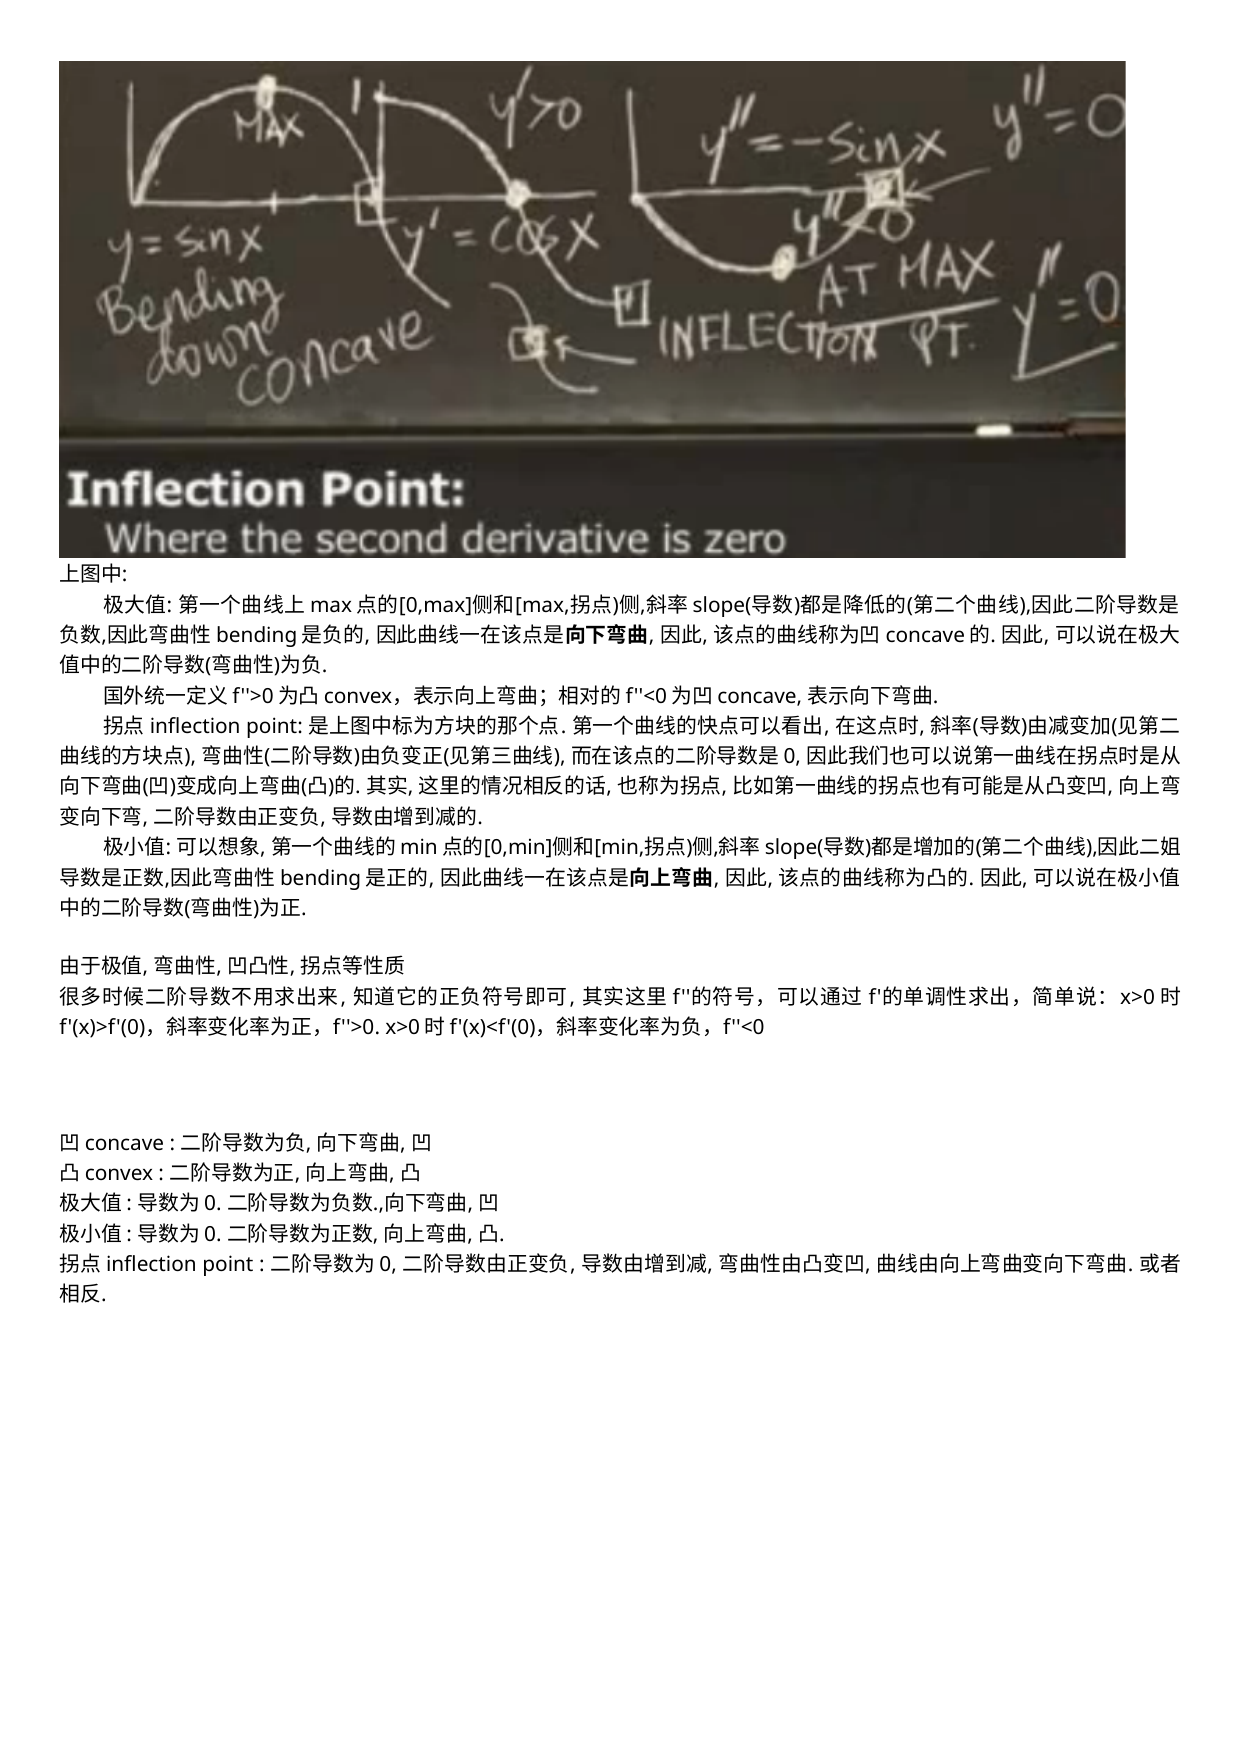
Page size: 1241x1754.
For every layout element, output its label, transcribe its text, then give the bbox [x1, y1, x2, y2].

text 上图中: [59, 558, 1181, 588]
text 凸 convex : 二阶导数为正, 向上弯曲, 凸 [59, 1156, 1181, 1187]
text 极小值 : 导数为0. 二阶导数为正数, 向上弯曲, 凸. [59, 1217, 1181, 1247]
text 由于极值, 弯曲性, 凹凸性, 拐点等性质 [59, 950, 1181, 980]
text 极大值: 第一个曲线上max点的[0,max]侧和[max,拐点)侧,斜率slope(导数)都是降低的(第二个曲线),因此二阶导数是负数,因此弯曲性bending是负的, 因此曲线一在该点是向下弯曲, 因此, 该点的曲线称为凹concave的. 因此, 可以说在极大值中的二阶导数(弯曲性)为负. [59, 588, 1181, 679]
text 很多时候二阶导数不用求出来, 知道它的正负符号即可, 其实这里f''的符号，可以通过f'的单调性求出，简单说：x>0时f'(x)>f'(0)，斜率变化率为正，f''>0. x>0时f'(x)<f'(0)，斜率变化率为负，f''<0 [59, 980, 1181, 1041]
text 凹 concave : 二阶导数为负, 向下弯曲, 凹 [59, 1126, 1181, 1156]
text 极小值: 可以想象, 第一个曲线的min点的[0,min]侧和[min,拐点)侧,斜率slope(导数)都是增加的(第二个曲线),因此二姐导数是正数,因此弯曲性bending是正的, 因此曲线一在该点是向上弯曲, 因此, 该点的曲线称为凸的. 因此, 可以说在极小值中的二阶导数(弯曲性)为正. [59, 830, 1181, 921]
text 极大值 : 导数为0. 二阶导数为负数.,向下弯曲, 凹 [59, 1187, 1181, 1217]
text 国外统一定义f''>0为凸convex，表示向上弯曲；相对的f''<0为凹concave, 表示向下弯曲. [59, 679, 1181, 709]
text 拐点 inflection point: 是上图中标为方块的那个点. 第一个曲线的快点可以看出, 在这点时, 斜率(导数)由减变加(见第二曲线的方块点), 弯曲性(二阶导数)由负变正(见第三曲线), 而在该点的二阶导数是0, 因此我们也可以说第一曲线在拐点时是从向下弯曲(凹)变成向上弯曲(凸)的. 其实, 这里的情况相反的话, 也称为拐点, 比如第一曲线的拐点也有可能是从凸变凹, 向上弯变向下弯, 二阶导数由正变负, 导数由增到减的. [59, 709, 1181, 830]
picture [59, 61, 1126, 558]
text 拐点 inflection point : 二阶导数为0, 二阶导数由正变负, 导数由增到减, 弯曲性由凸变凹, 曲线由向上弯曲变向下弯曲. 或者相反. [59, 1247, 1181, 1308]
